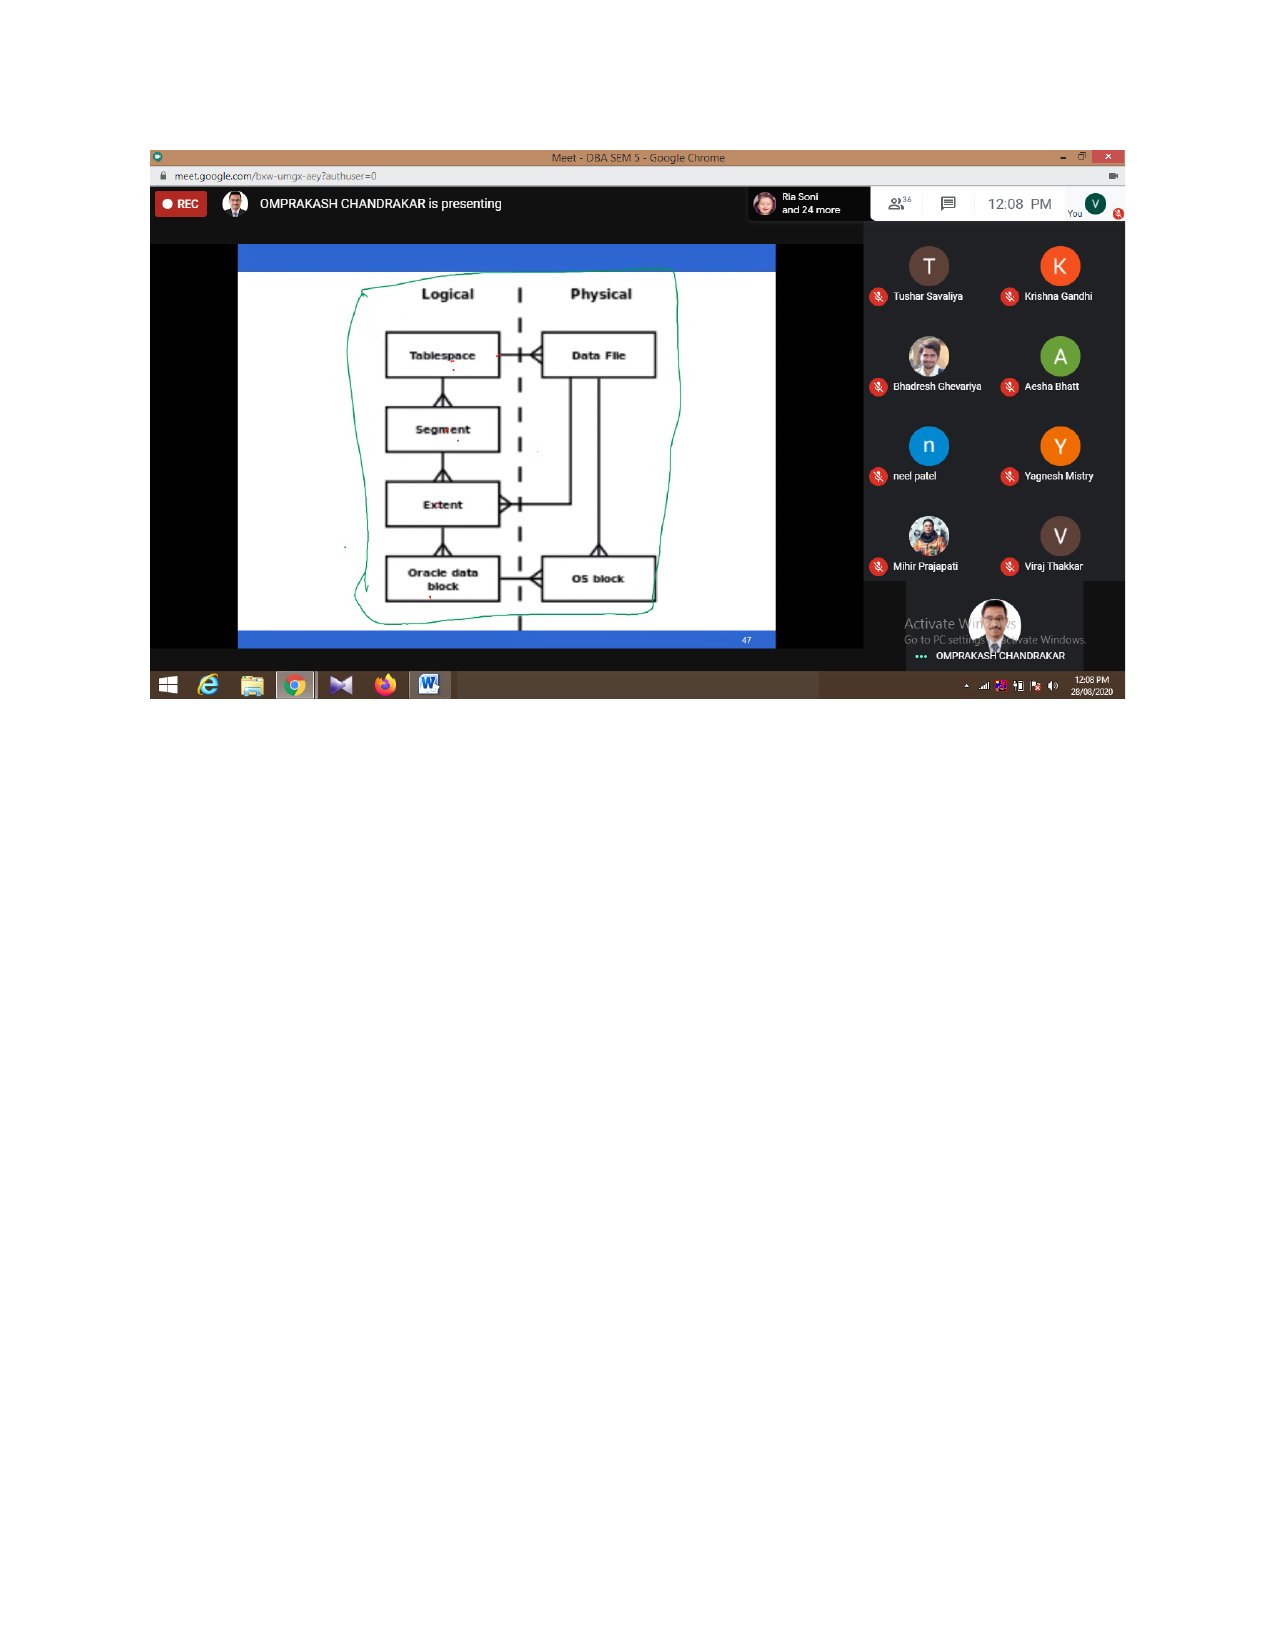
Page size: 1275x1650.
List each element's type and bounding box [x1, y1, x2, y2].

picture [150, 150, 1125, 699]
